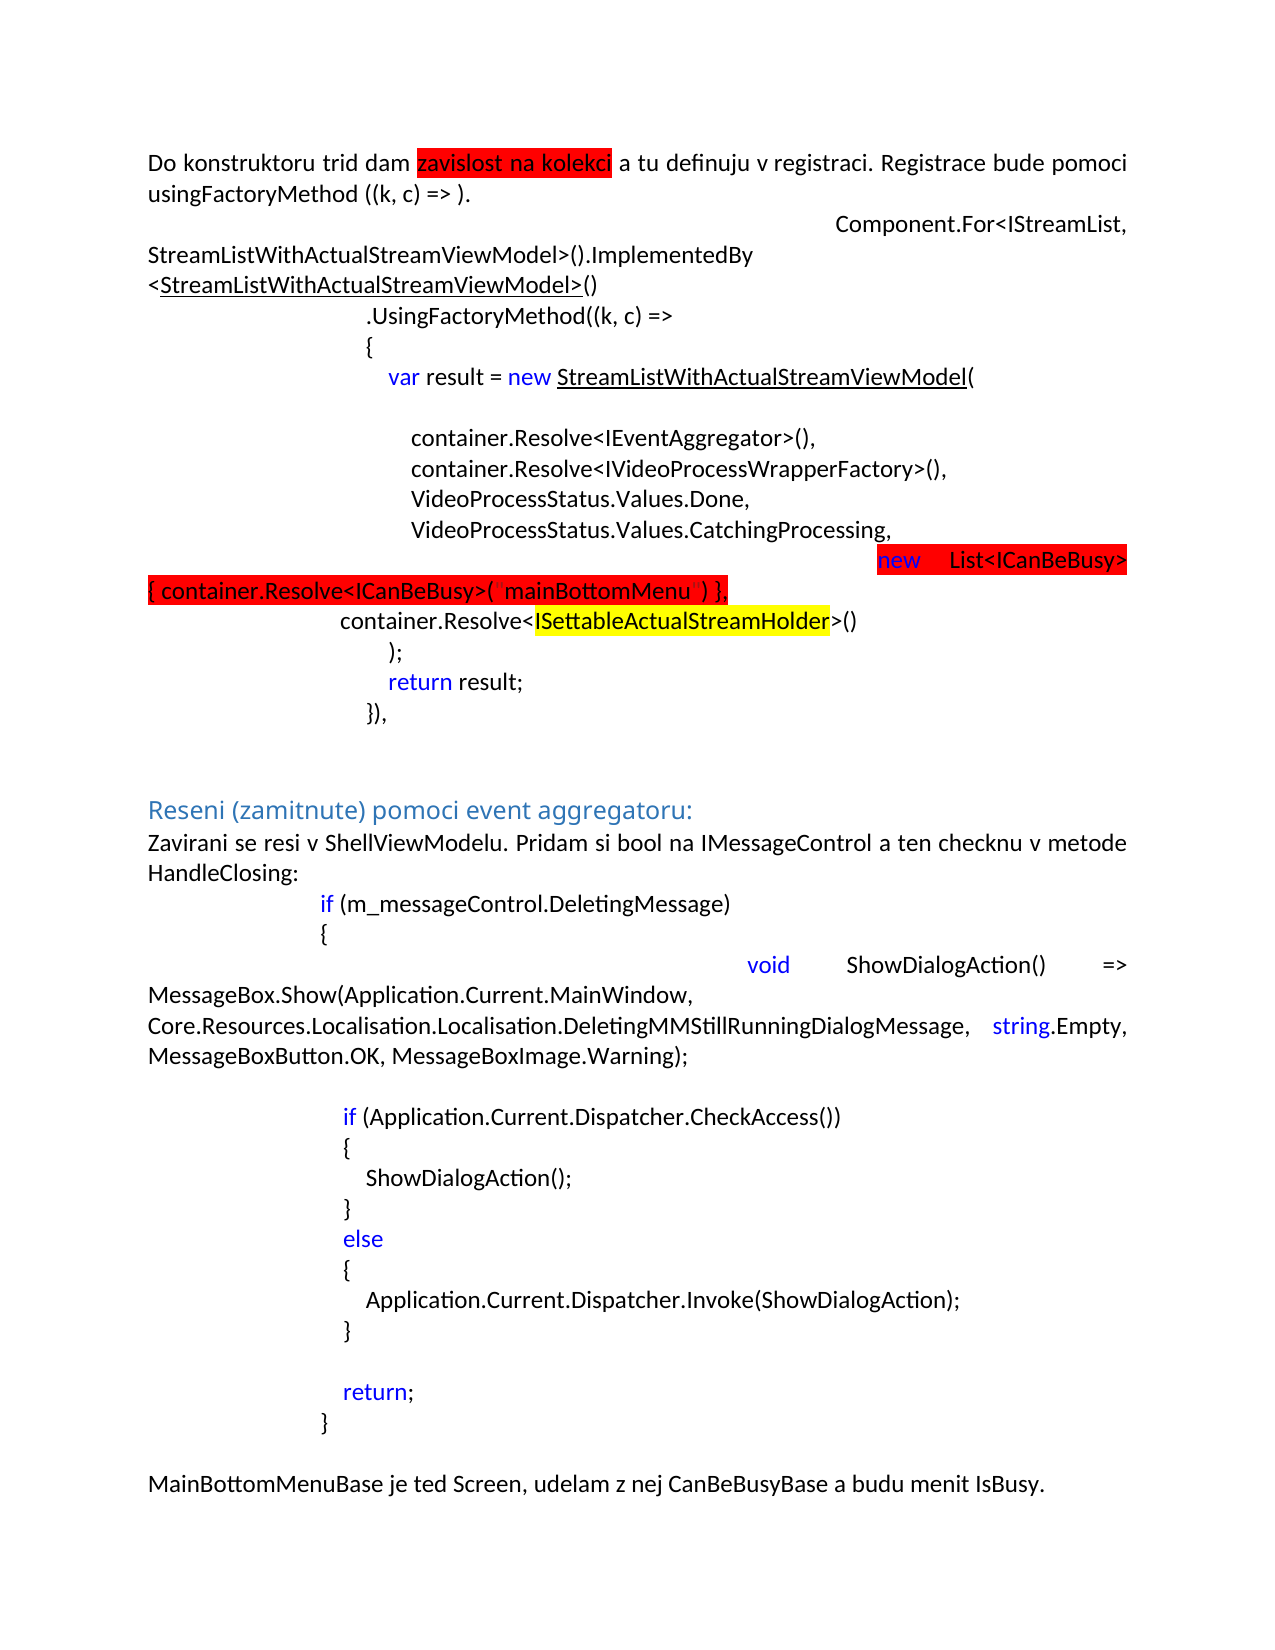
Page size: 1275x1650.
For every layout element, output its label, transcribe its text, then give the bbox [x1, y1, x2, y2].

text { [148, 1254, 1127, 1284]
text Application.Current.Dispatcher.Invoke(ShowDialogAction); [148, 1284, 1127, 1315]
text VideoProcessStatus.Values.CatchingProcessing, [148, 514, 1127, 544]
text { [148, 331, 1127, 361]
text { [148, 918, 1127, 949]
text MainBottomMenuBase je ted Screen, udelam z nej CanBeBusyBase a budu menit IsBusy. [148, 1468, 1127, 1498]
text } [148, 1315, 1127, 1346]
text container.Resolve<ISettableActualStreamHolder>() [148, 605, 535, 636]
text return; [148, 1376, 1127, 1407]
subtitle Reseni (zamitnute) pomoci event aggregatoru: [148, 793, 1127, 827]
text void ShowDialogAction() => MessageBox.Show(Application.Current.MainWindow, Core.Resources.Localisation.Localisation.DeletingMMStillRunningDialogMessage, string.Empty, MessageBoxButton.OK, MessageBoxImage.Warning); [148, 949, 1127, 1071]
text Do konstruktoru trid dam zavislost na kolekci a tu definuju v registraci. Registrace bude pomoci usingFactoryMethod ((k, c) => ). [148, 148, 1127, 209]
text new List<ICanBeBusy> { container.Resolve<ICanBeBusy>("mainBottomMenu") }, [148, 544, 1127, 605]
text if (m_messageControl.DeletingMessage) [148, 888, 1127, 918]
text var result = new StreamListWithActualStreamViewModel( [148, 361, 1127, 392]
text } [148, 1407, 1127, 1437]
text return result; [148, 666, 1127, 697]
text container.Resolve<IEventAggregator>(), [148, 422, 1127, 453]
text if (Application.Current.Dispatcher.CheckAccess()) [148, 1101, 1127, 1132]
text ShowDialogAction(); [148, 1162, 1127, 1193]
text Zavirani se resi v ShellViewModelu. Pridam si bool na IMessageControl a ten checknu v metode HandleClosing: [148, 827, 1127, 888]
text container.Resolve<IVideoProcessWrapperFactory>(), [148, 453, 1127, 483]
text } [148, 1193, 1127, 1223]
text }), [148, 697, 1127, 727]
text .UsingFactoryMethod((k, c) => [148, 300, 1127, 331]
text container.Resolve<ISettableActualStreamHolder>() [830, 605, 1127, 636]
text { [148, 1132, 1127, 1162]
text ); [148, 636, 1127, 666]
text Component.For<IStreamList, StreamListWithActualStreamViewModel>().ImplementedBy<StreamListWithActualStreamViewModel>() [148, 209, 1127, 300]
text VideoProcessStatus.Values.Done, [148, 483, 1127, 514]
text else [148, 1223, 1127, 1254]
